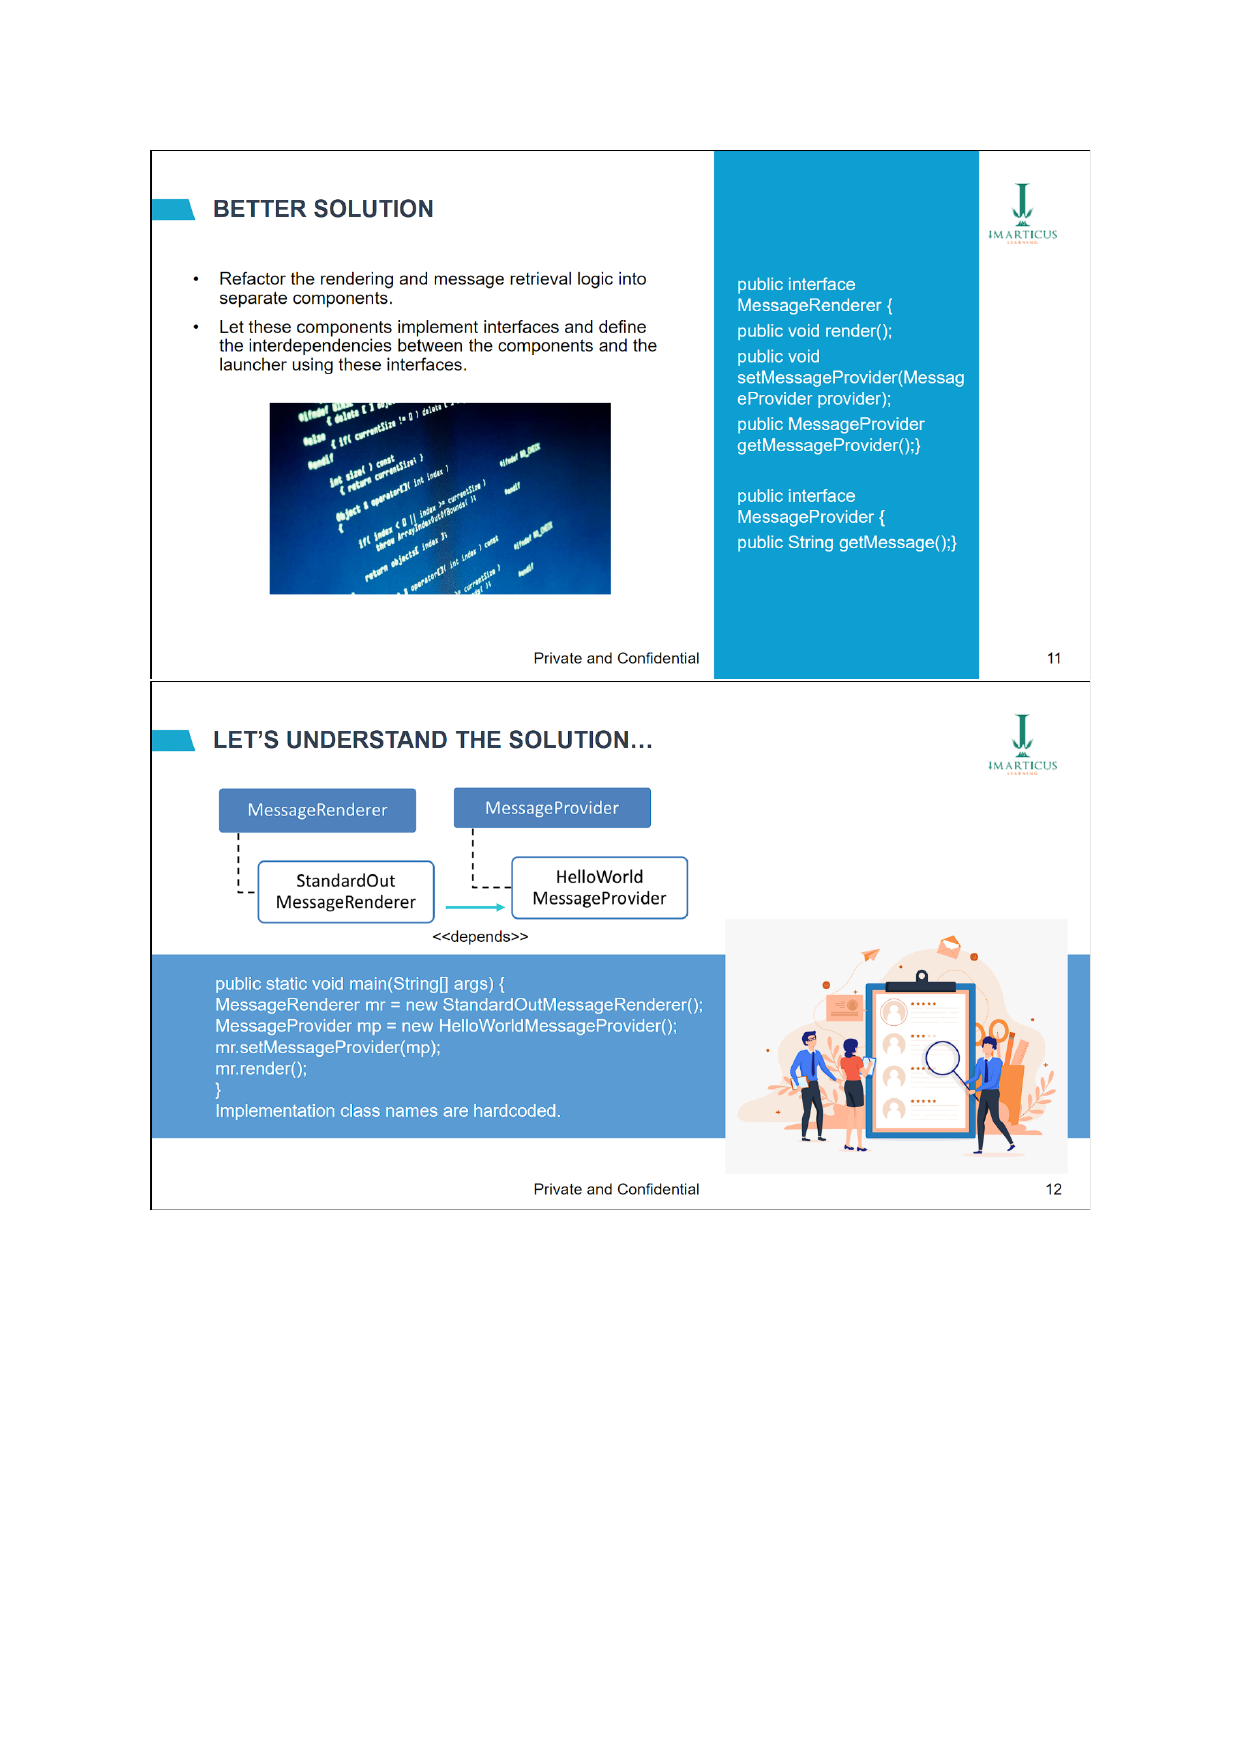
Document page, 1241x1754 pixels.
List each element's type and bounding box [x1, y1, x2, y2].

picture [754, 325, 760, 336]
picture [832, 302, 838, 310]
picture [739, 299, 743, 310]
picture [834, 371, 842, 377]
picture [818, 279, 827, 290]
picture [771, 439, 779, 450]
picture [917, 421, 924, 429]
picture [746, 511, 750, 522]
picture [772, 536, 776, 547]
picture [824, 376, 831, 382]
picture [776, 376, 784, 381]
picture [852, 511, 857, 522]
picture [875, 371, 880, 383]
picture [859, 536, 868, 547]
picture [806, 511, 816, 522]
picture [754, 278, 763, 289]
picture [828, 539, 833, 548]
picture [843, 421, 848, 431]
picture [831, 439, 835, 450]
picture [755, 490, 759, 501]
picture [801, 536, 813, 547]
picture [150, 150, 714, 679]
picture [843, 299, 853, 310]
picture [754, 418, 763, 429]
picture [866, 514, 873, 522]
picture [755, 350, 763, 362]
picture [150, 681, 1091, 1210]
picture [739, 511, 743, 522]
picture [979, 150, 1091, 679]
picture [772, 278, 776, 289]
picture [754, 536, 763, 547]
picture [862, 393, 874, 404]
picture [791, 302, 797, 312]
picture [806, 299, 811, 310]
picture [792, 514, 797, 524]
picture [909, 539, 917, 547]
picture [883, 376, 890, 382]
picture [847, 494, 855, 500]
